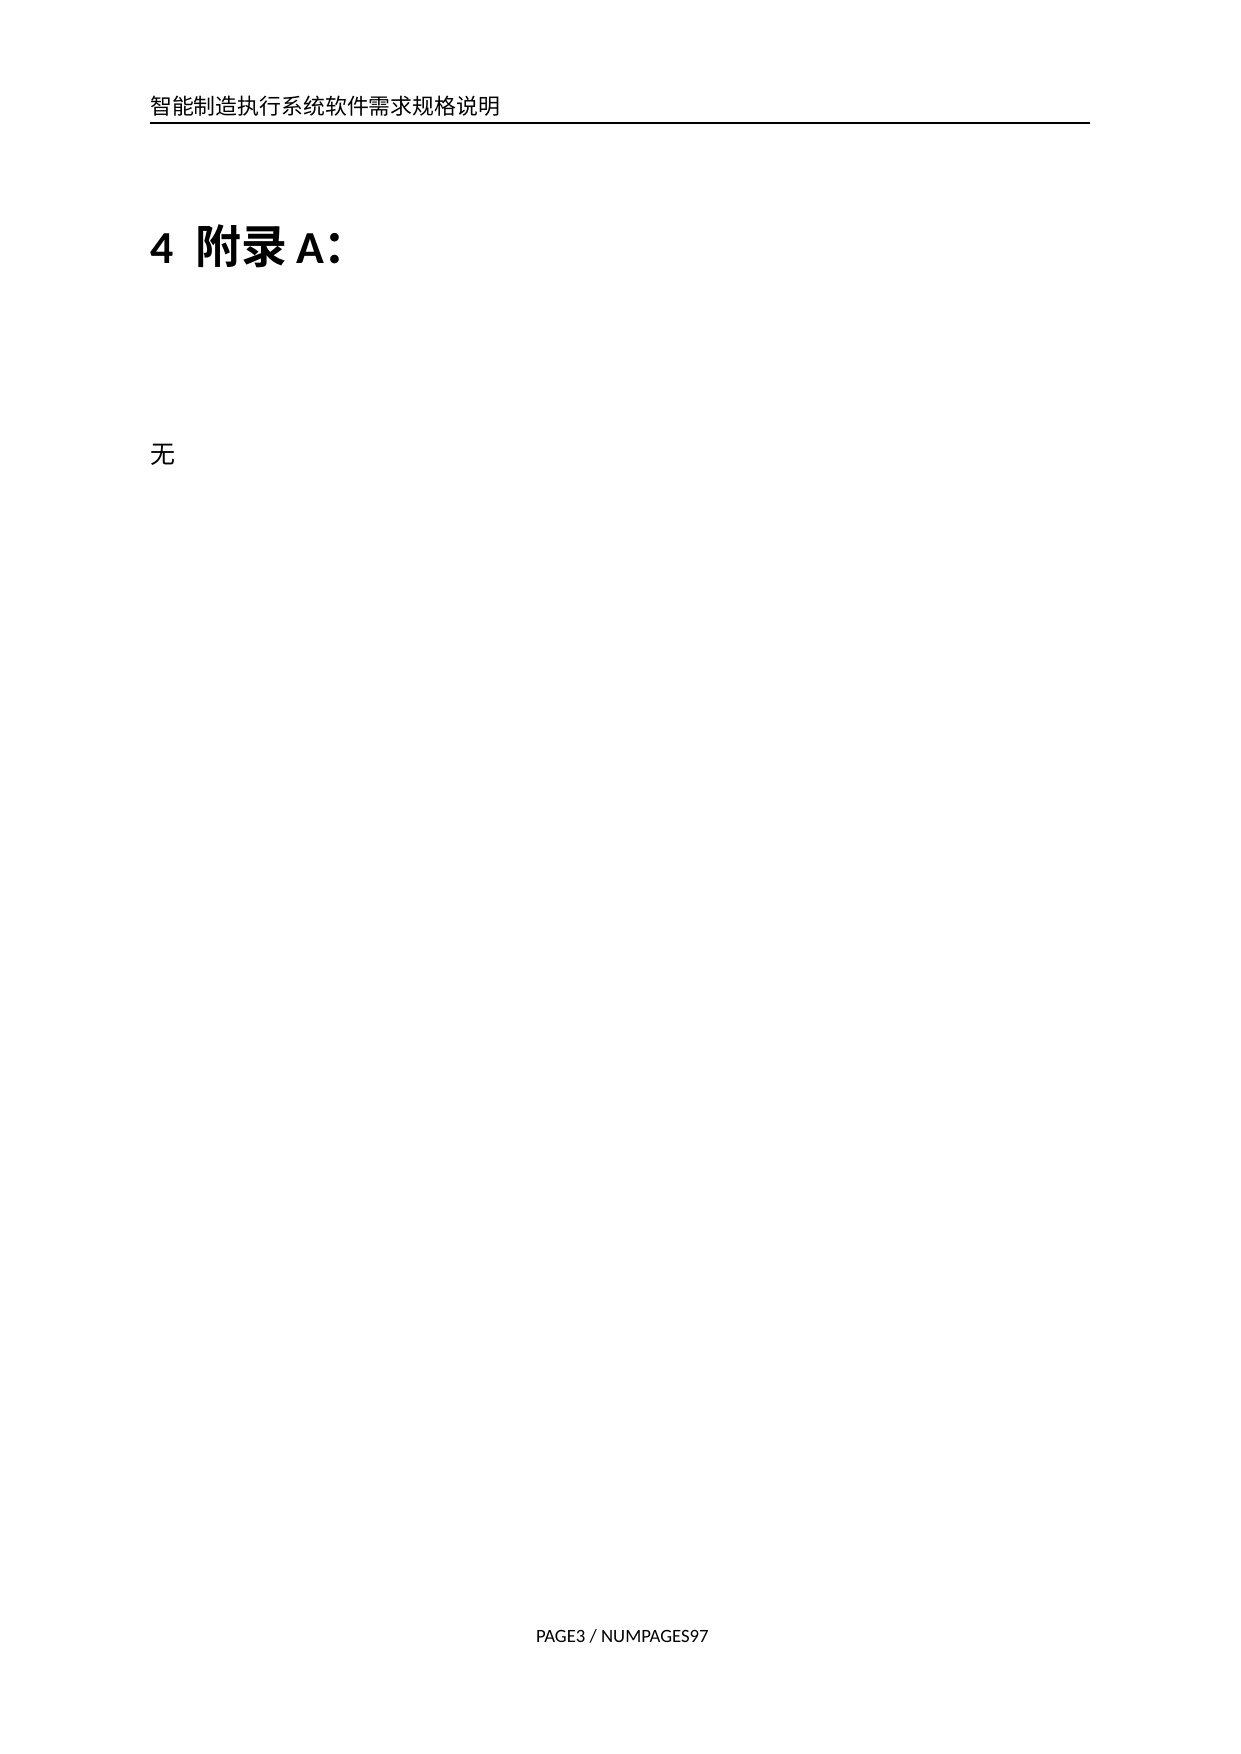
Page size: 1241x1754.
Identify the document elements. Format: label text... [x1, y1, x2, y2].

text 无 [150, 420, 1090, 485]
subtitle 附录A： [150, 194, 1090, 292]
